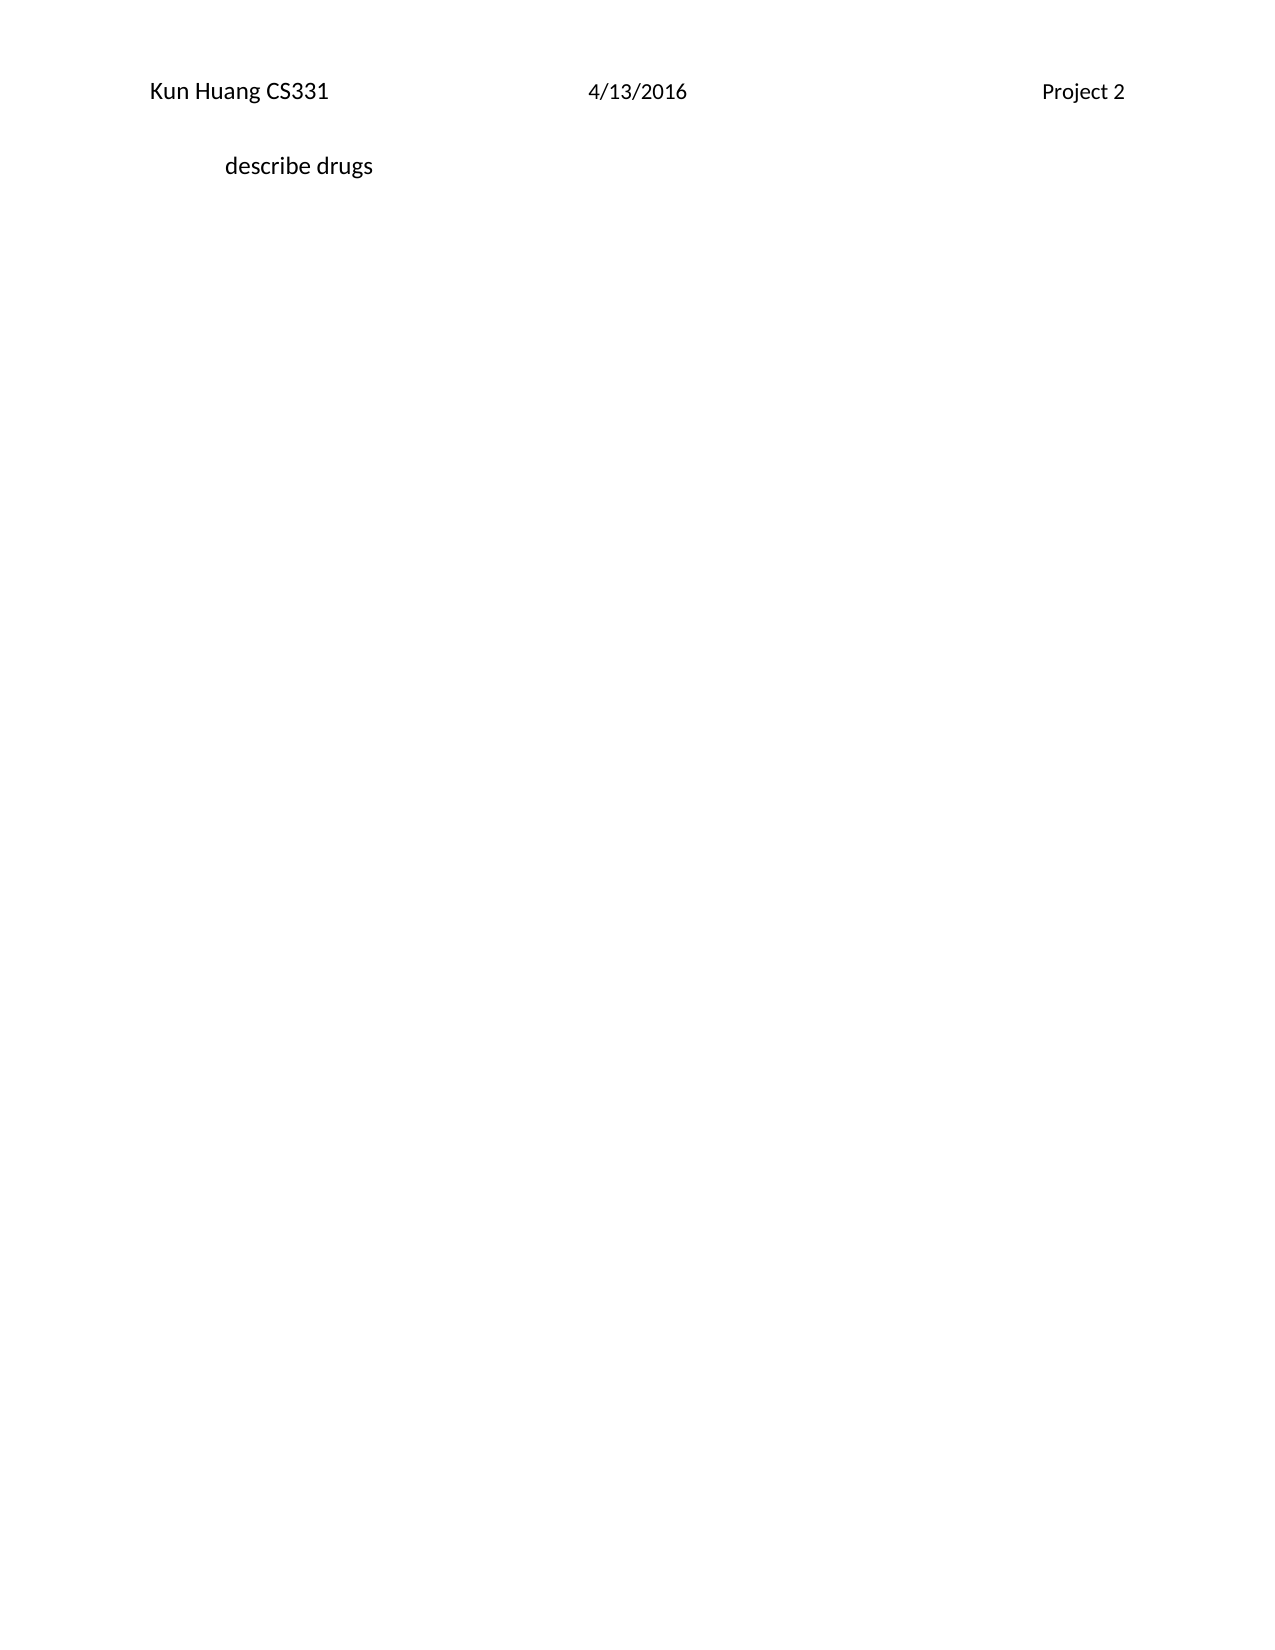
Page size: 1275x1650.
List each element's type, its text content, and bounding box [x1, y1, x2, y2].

list describe drugs [225, 150, 1125, 181]
